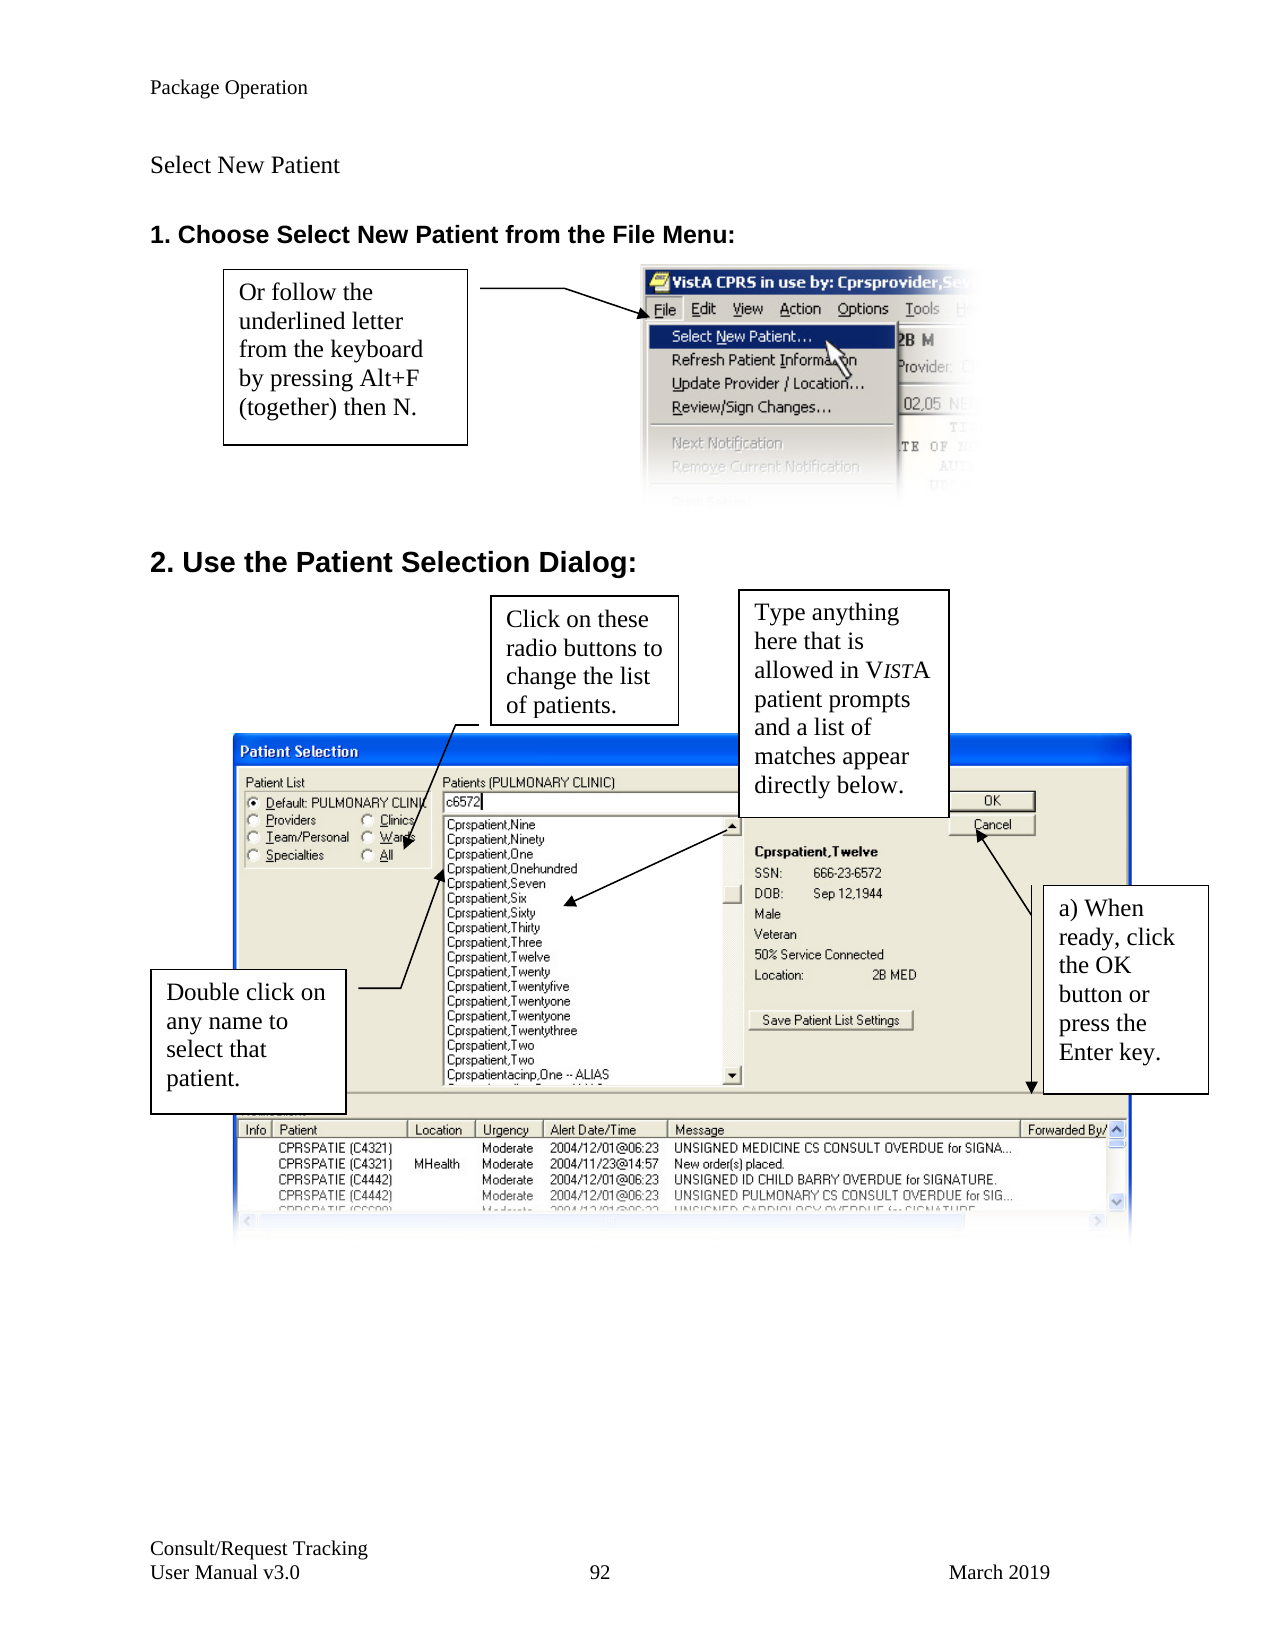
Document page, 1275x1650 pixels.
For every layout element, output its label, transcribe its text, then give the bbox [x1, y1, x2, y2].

picture [232, 733, 1132, 920]
picture [232, 953, 1132, 1249]
picture [640, 264, 982, 511]
subtitle 1. Choose Select New Patient from the File Menu: [150, 220, 1125, 249]
subtitle Select New Patient [150, 150, 1125, 179]
subtitle Select Service [415, 920, 1031, 953]
subtitle Select Service [150, 920, 423, 953]
subtitle 2. Use the Patient Selection Dialog: [150, 545, 1125, 578]
